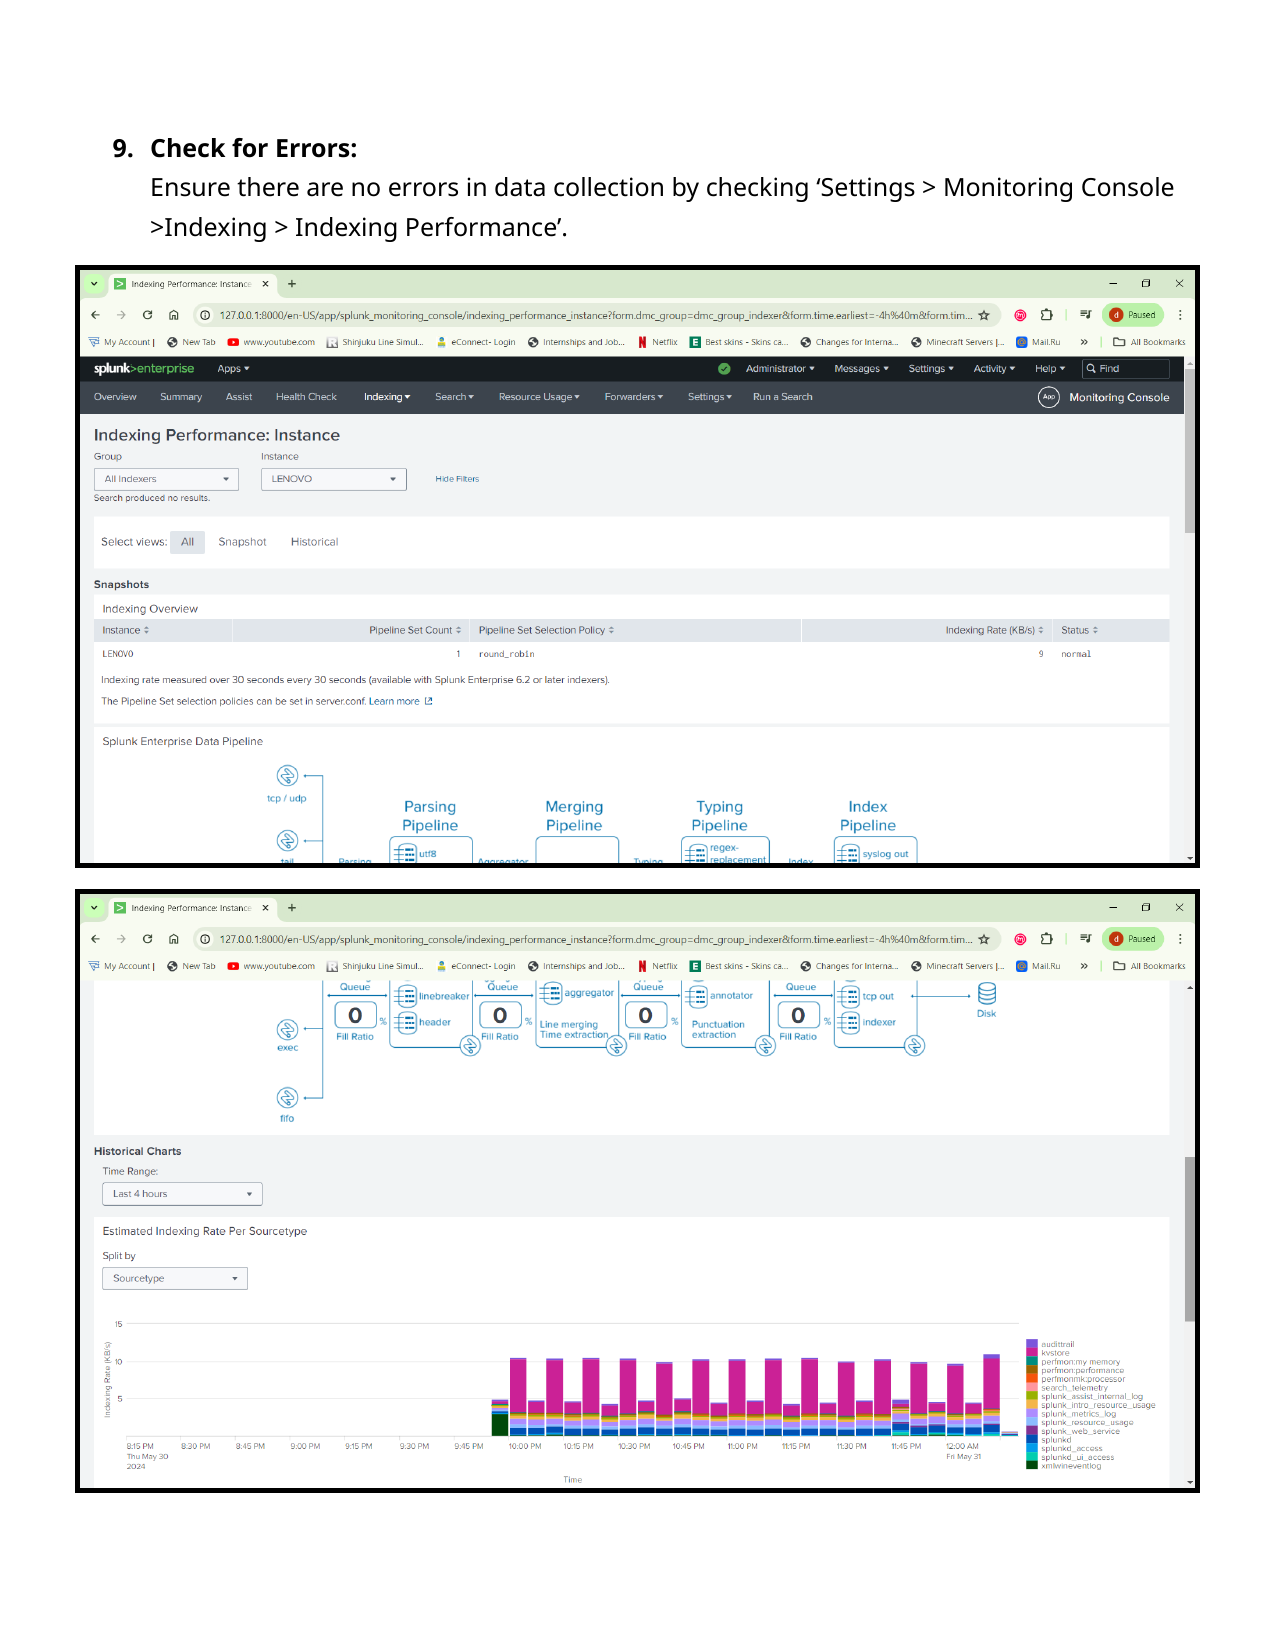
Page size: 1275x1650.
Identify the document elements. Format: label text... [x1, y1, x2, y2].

list Ensure there are no errors in data collection by checking ‘Settings > Monitoring Console >Indexing > Indexing Performance’. [150, 170, 1200, 243]
list Check for Errors: [112, 131, 1200, 165]
picture [80, 270, 1195, 863]
picture [80, 894, 1195, 1488]
